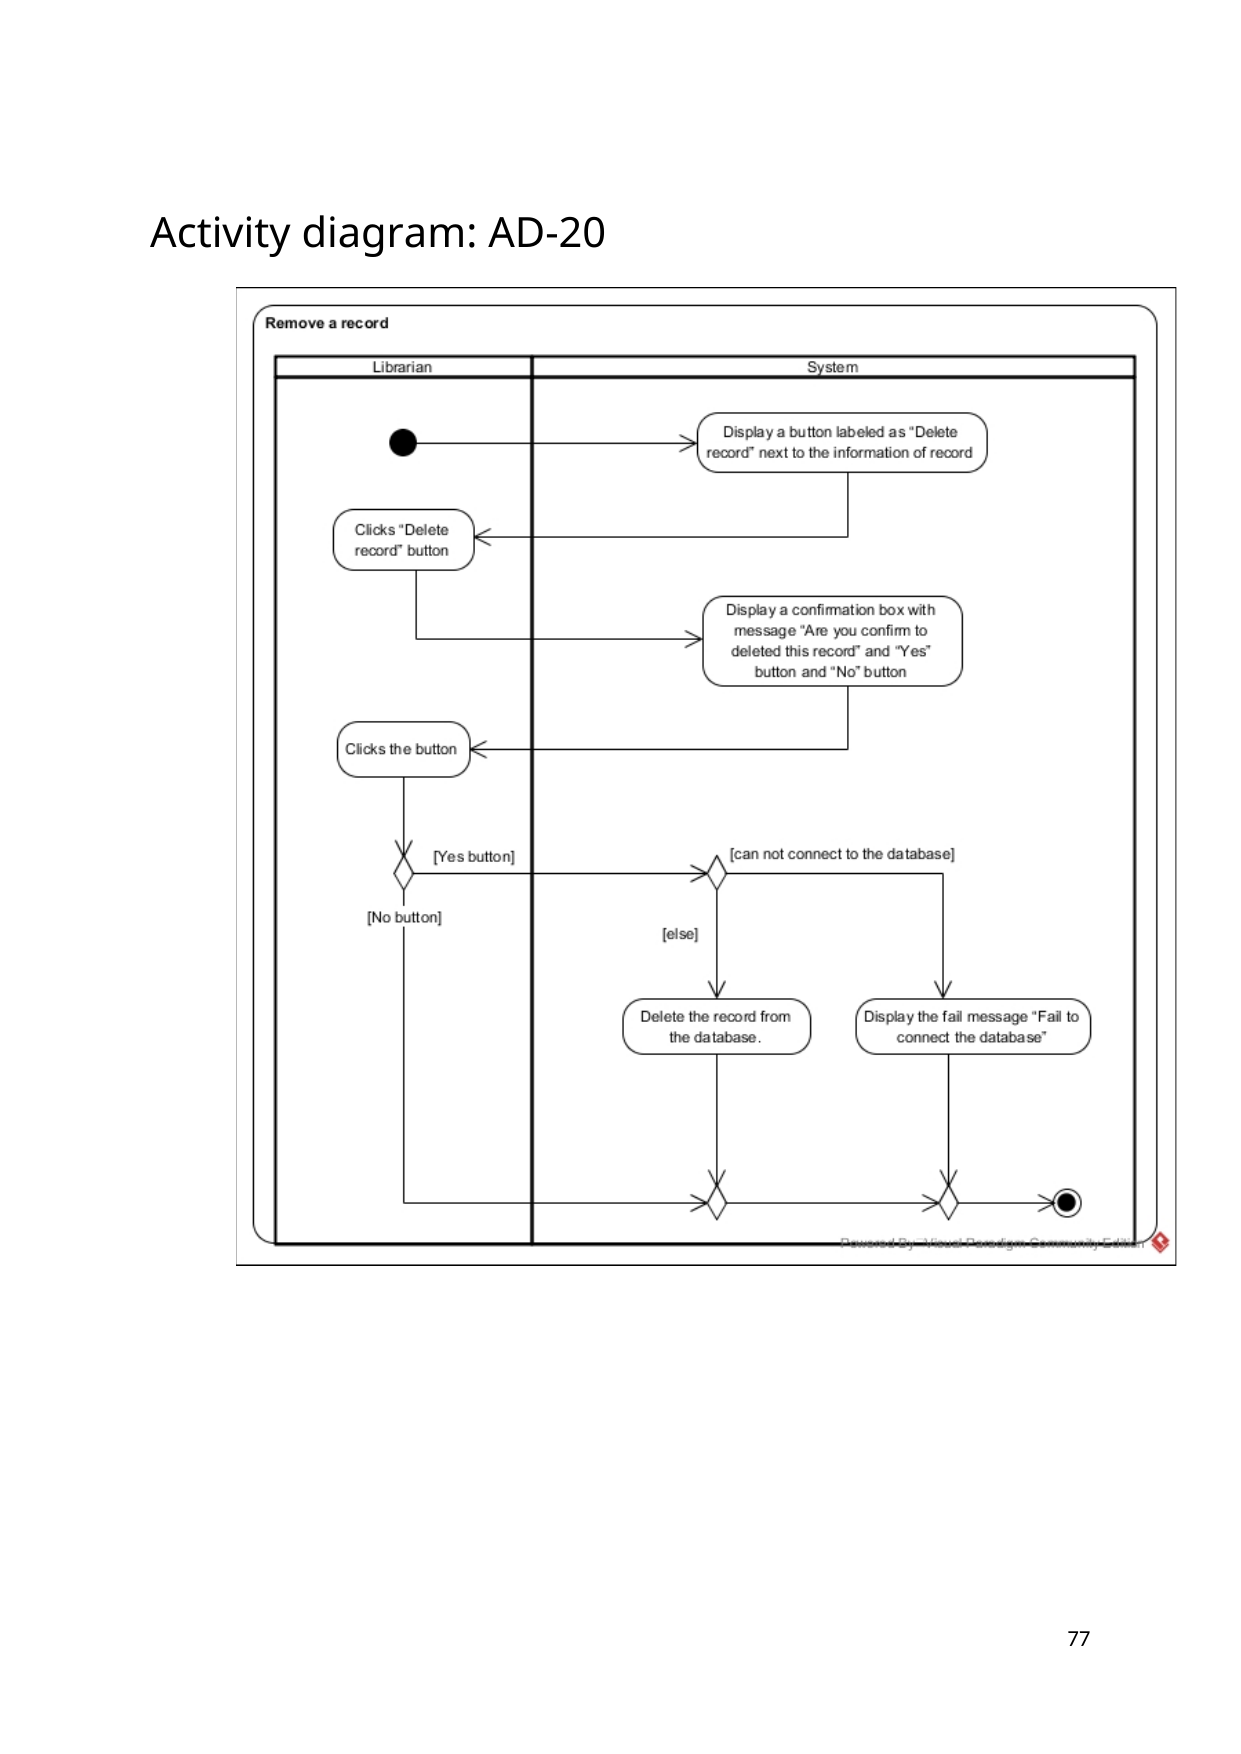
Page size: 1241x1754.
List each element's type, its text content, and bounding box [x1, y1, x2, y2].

picture [236, 287, 1177, 1266]
text Activity diagram: AD-20 [150, 203, 1090, 260]
